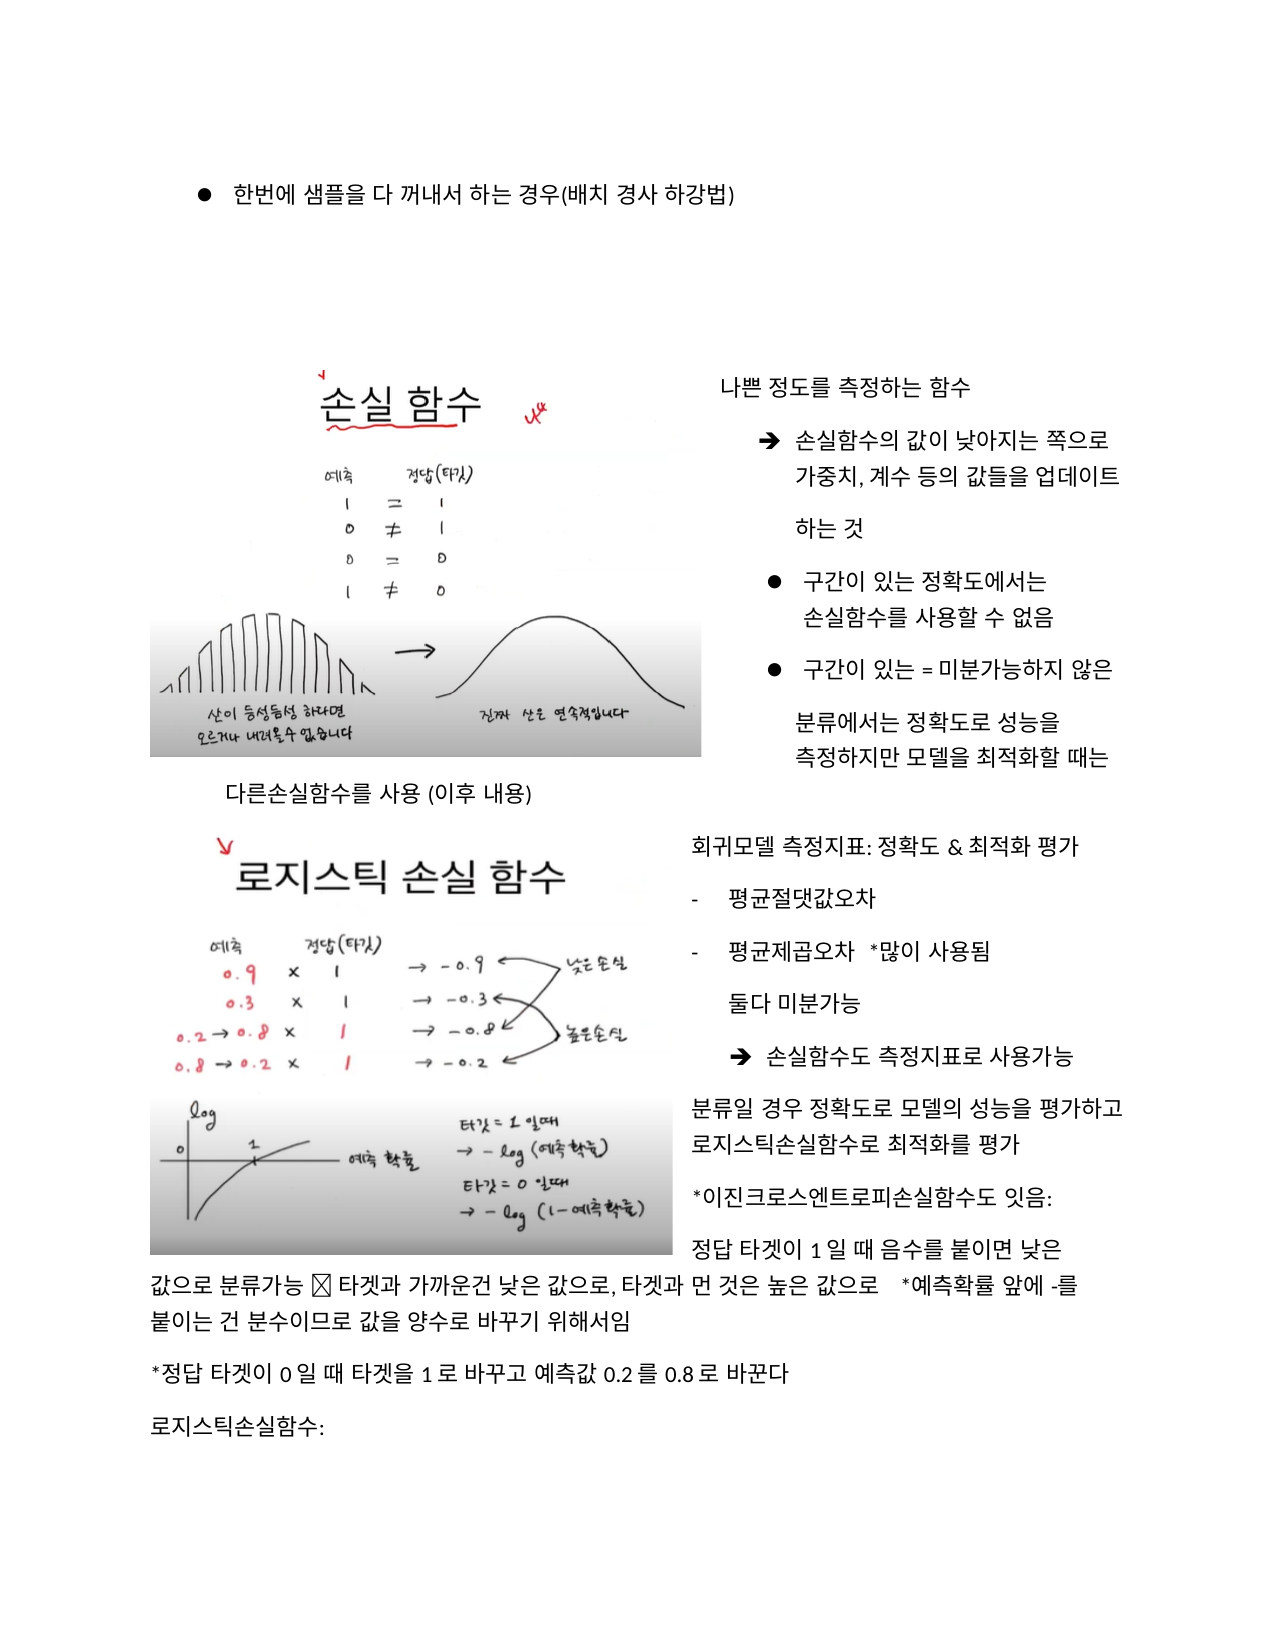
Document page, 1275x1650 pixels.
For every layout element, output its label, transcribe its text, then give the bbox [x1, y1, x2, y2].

list 손실함수도 측정지표로 사용가능 [673, 1039, 1125, 1072]
text *정답 타겟이 0일 때 타겟을 1로 바꾸고 예측값 0.2를 0.8로 바꾼다 [150, 1356, 1125, 1389]
picture [150, 370, 702, 757]
text 나쁜 정도를 측정하는 함수 [702, 370, 1125, 403]
list 분류에서는 정확도로 성능을 측정하지만 모델을 최적화할 때는 다른손실함수를 사용 (이후 내용) [225, 704, 1125, 809]
list 구간이 있는 정확도에서는 손실함수를 사용할 수 없음 [702, 564, 1125, 633]
text 분류일 경우 정확도로 모델의 성능을 평가하고 로지스틱손실함수로 최적화를 평가 [673, 1091, 1125, 1160]
list 평균제곱오차 *많이 사용됨 [673, 934, 1125, 967]
list 평균절댓값오차 [673, 881, 1125, 914]
list 하는 것 [702, 511, 1125, 544]
picture [150, 828, 673, 1255]
list 둘다 미분가능 [673, 986, 1125, 1019]
text 회귀모델 측정지표: 정확도 & 최적화 평가 [673, 829, 1125, 862]
list 한번에 샘플을 다 꺼내서 하는 경우(배치 경사 하강법) [196, 177, 1125, 210]
text 정답 타겟이 1일 때 음수를 붙이면 낮은 값으로 분류가능 타겟과 가까운건 낮은 값으로, 타겟과 먼 것은 높은 값으로 *예측확률 앞에 -를 붙이는 건 분수이므로 값을 양수로 바꾸기 위해서임 [150, 1232, 1125, 1337]
list 손실함수의 값이 낮아지는 쪽으로 가중치, 계수 등의 값들을 업데이트 [702, 423, 1125, 492]
text 로지스틱손실함수: [150, 1409, 1125, 1442]
text *이진크로스엔트로피손실함수도 잇음: [673, 1179, 1125, 1213]
list 구간이 있는 = 미분가능하지 않은 [702, 652, 1125, 685]
